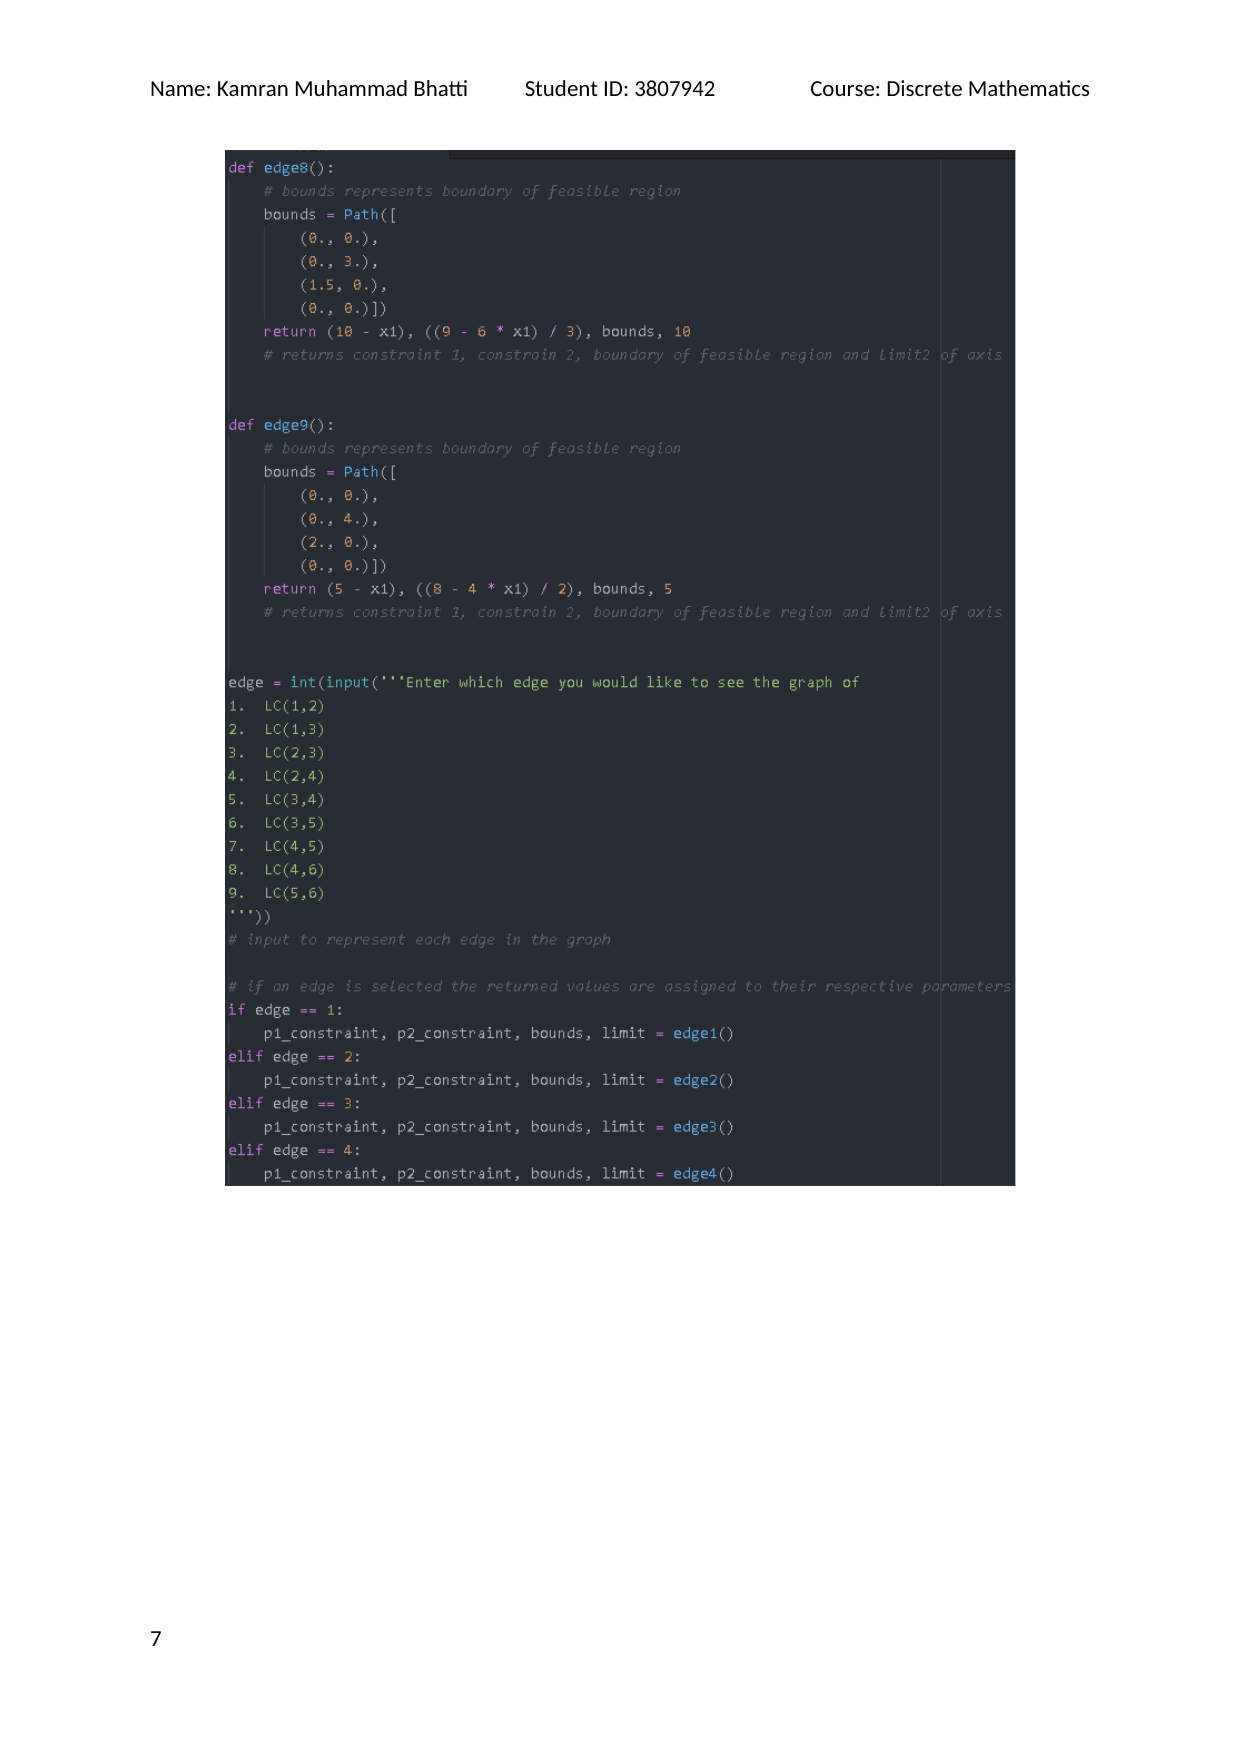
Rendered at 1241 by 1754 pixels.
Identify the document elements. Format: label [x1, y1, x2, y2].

picture [225, 150, 1016, 1186]
